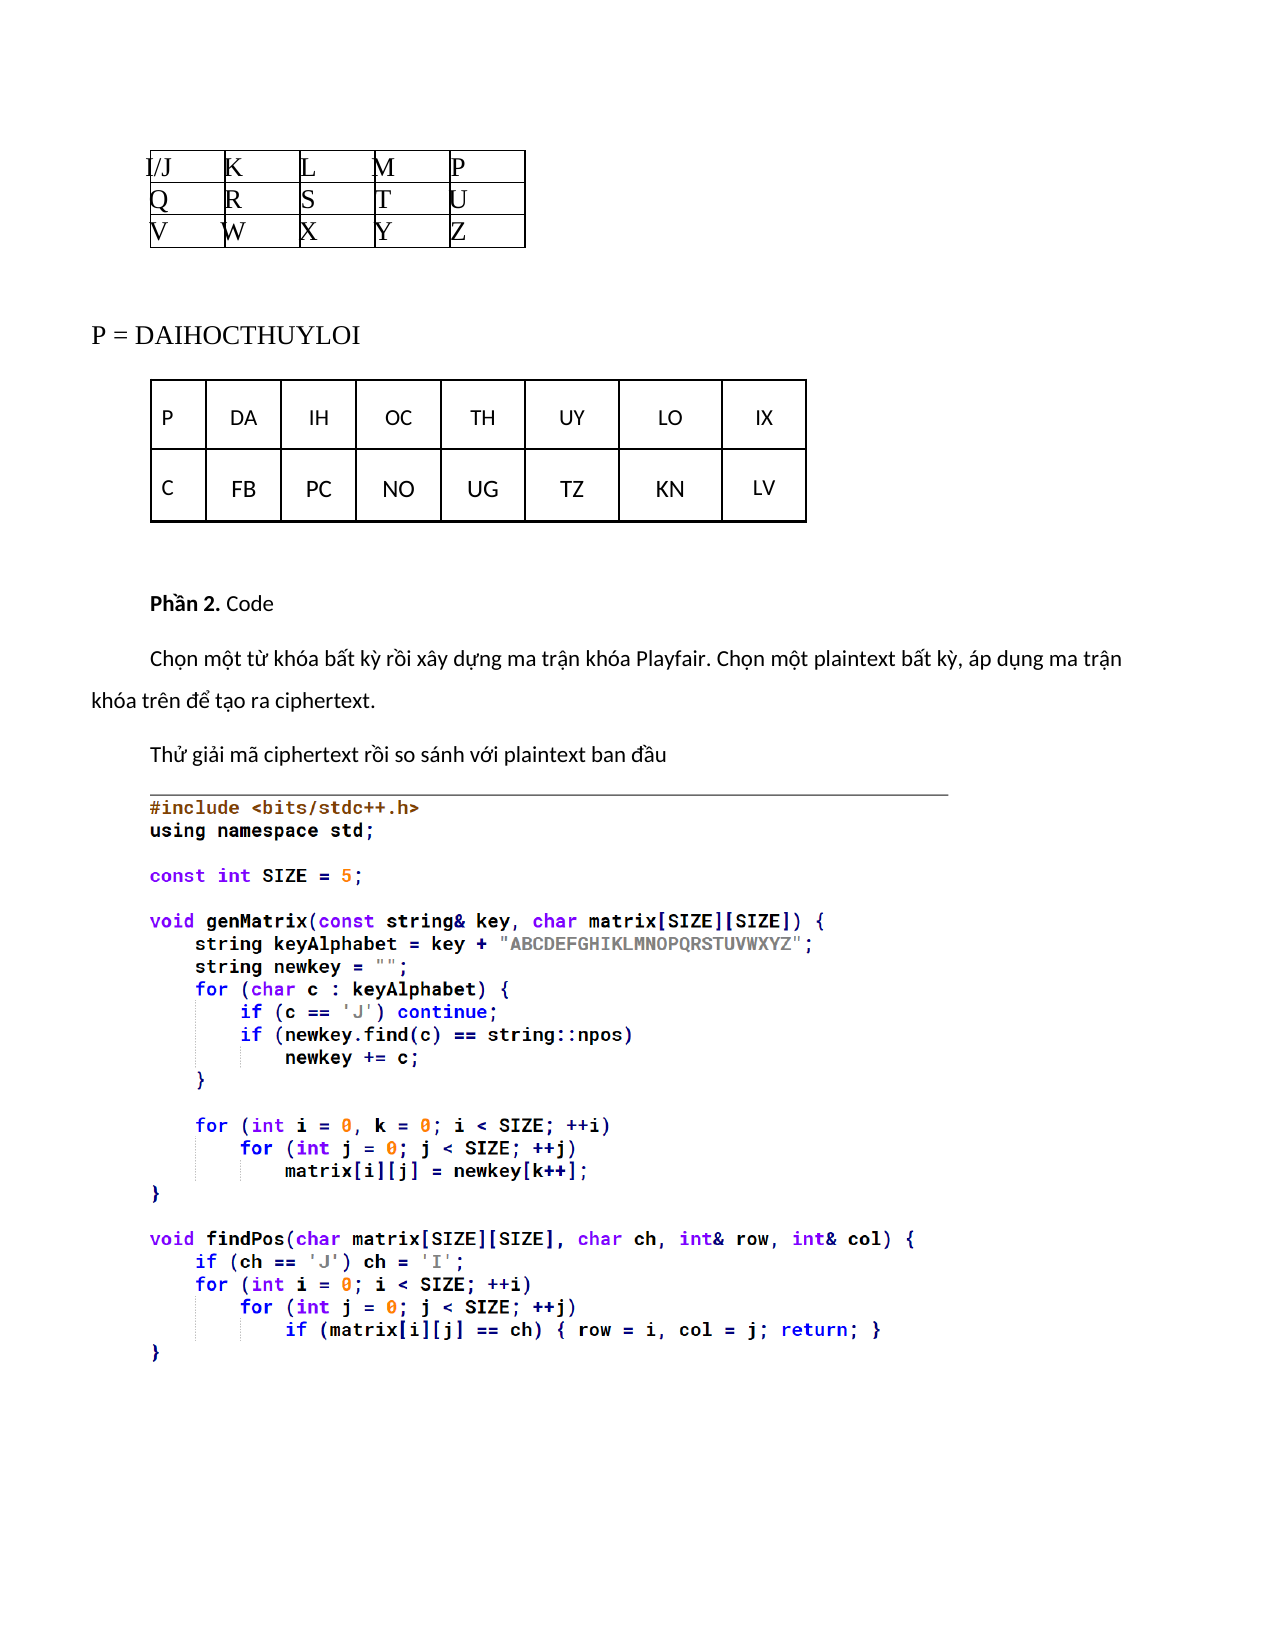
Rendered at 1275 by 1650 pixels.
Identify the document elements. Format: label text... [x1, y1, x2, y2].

table_cell S [301, 183, 374, 214]
table_cell X [301, 215, 374, 247]
table_cell R [226, 183, 299, 214]
table_cell Q [151, 183, 224, 214]
table_cell LV [723, 450, 805, 520]
table_cell Y [376, 215, 449, 247]
text Chọn một từ khóa bất kỳ rồi xây dựng ma trận khóa Playfair. Chọn một plaintext bất kỳ, áp dụng ma trận khóa trên để tạo ra ciphertext. [91, 644, 1125, 714]
text Phần 2. Code [91, 589, 1125, 617]
table_cell TZ [526, 450, 618, 520]
table_header LO [620, 381, 721, 448]
picture [150, 794, 949, 1378]
table_cell P [451, 151, 524, 182]
table_header OC [357, 381, 440, 448]
table_header IX [723, 381, 805, 448]
table_cell U [451, 183, 524, 214]
table_cell I/J [151, 151, 224, 182]
table_header DA [207, 381, 280, 448]
table_cell NO [357, 450, 440, 520]
table_cell T [376, 183, 449, 214]
table_cell FB [207, 450, 280, 520]
text P = DAIHOCTHUYLOI [91, 319, 1125, 350]
table_cell L [301, 151, 374, 182]
table_cell UG [442, 450, 524, 520]
table_cell V [151, 215, 224, 247]
table_cell PC [282, 450, 355, 520]
table_cell W [226, 215, 299, 247]
text Thử giải mã ciphertext rồi so sánh với plaintext ban đầu [91, 740, 1125, 768]
table_cell C [152, 450, 205, 520]
table_header IH [282, 381, 355, 448]
table_header P [152, 381, 205, 448]
table_cell KN [620, 450, 721, 520]
table_cell M [376, 151, 449, 182]
table_cell Z [451, 215, 524, 247]
table_header UY [526, 381, 618, 448]
table_cell K [226, 151, 299, 182]
table_header TH [442, 381, 524, 448]
